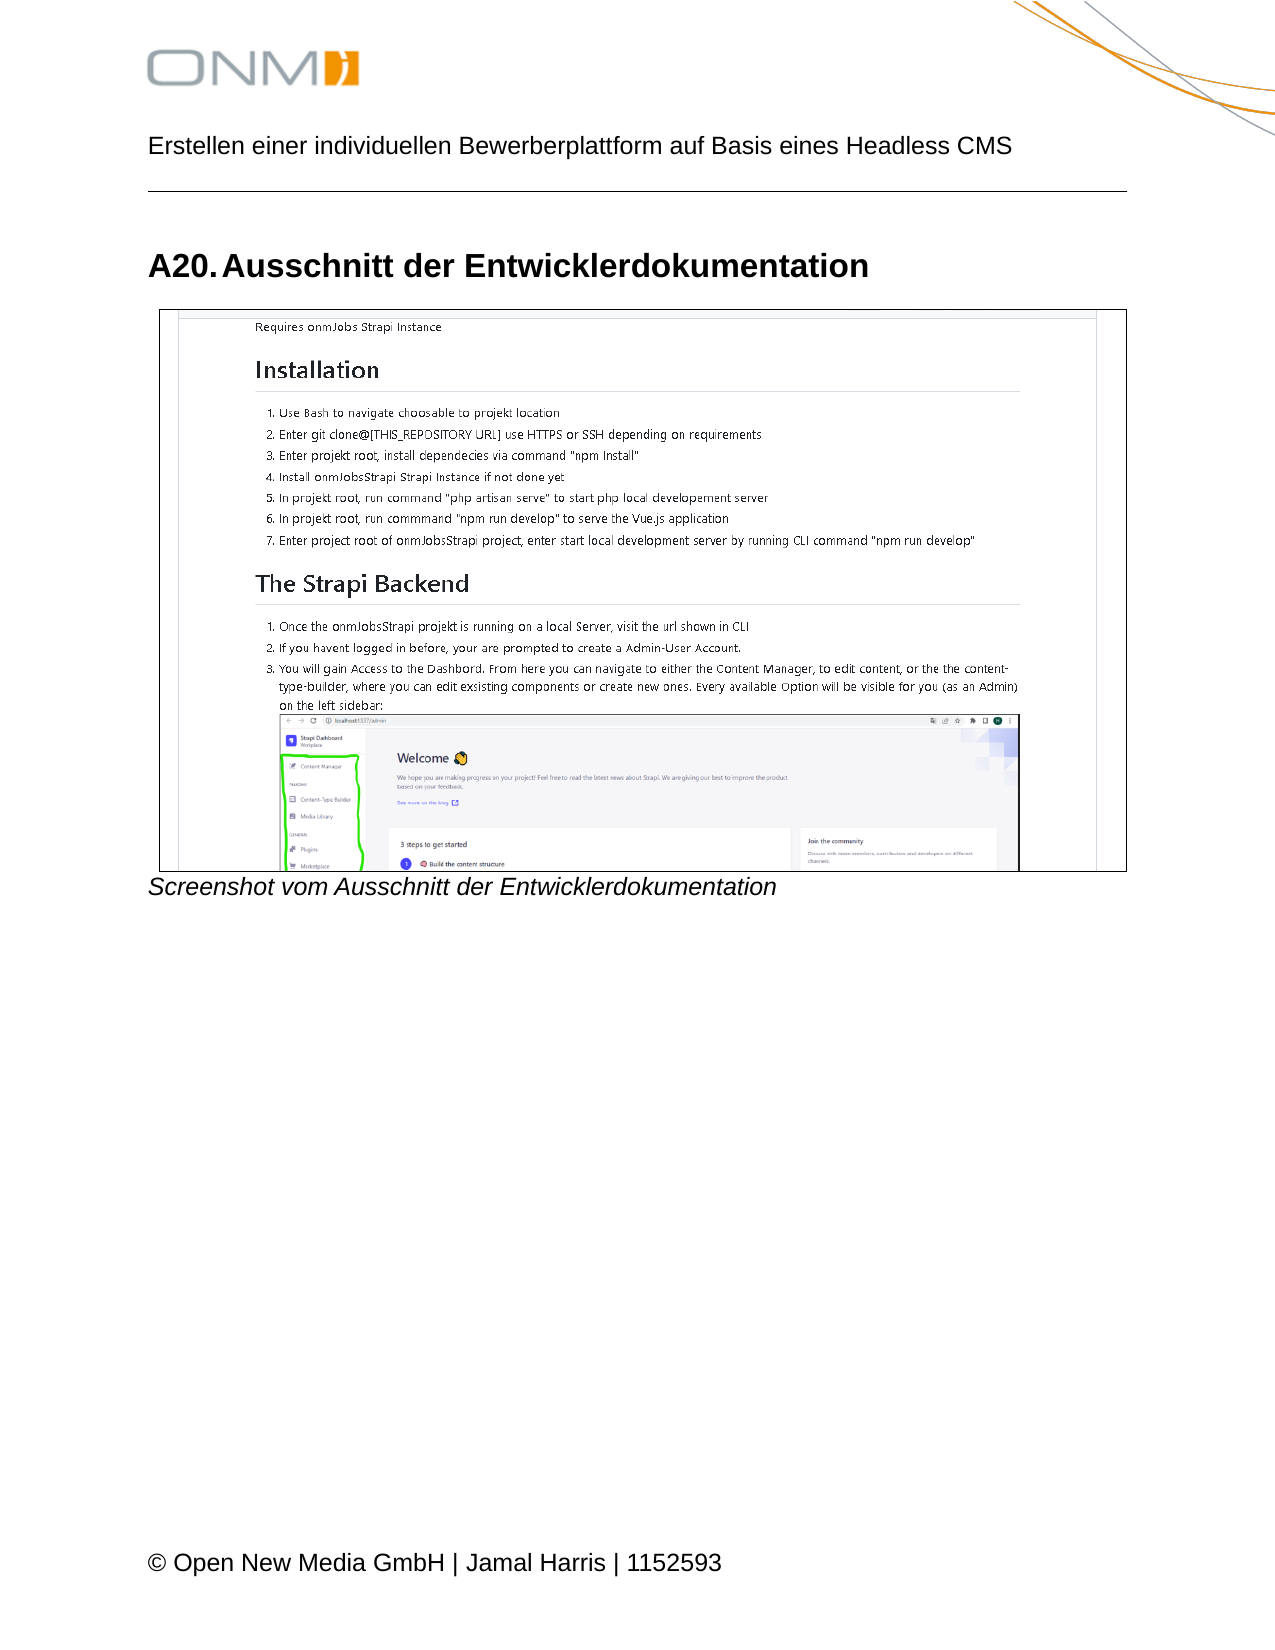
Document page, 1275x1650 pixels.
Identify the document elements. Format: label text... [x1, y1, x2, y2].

picture [170, 310, 1124, 871]
text Ausschnitt der Entwicklerdokumentation [148, 246, 1127, 284]
text Screenshot vom Ausschnitt der Entwicklerdokumentation [148, 872, 1127, 901]
picture [1000, 1, 1275, 147]
table_header [160, 310, 170, 871]
picture [116, 0, 413, 104]
